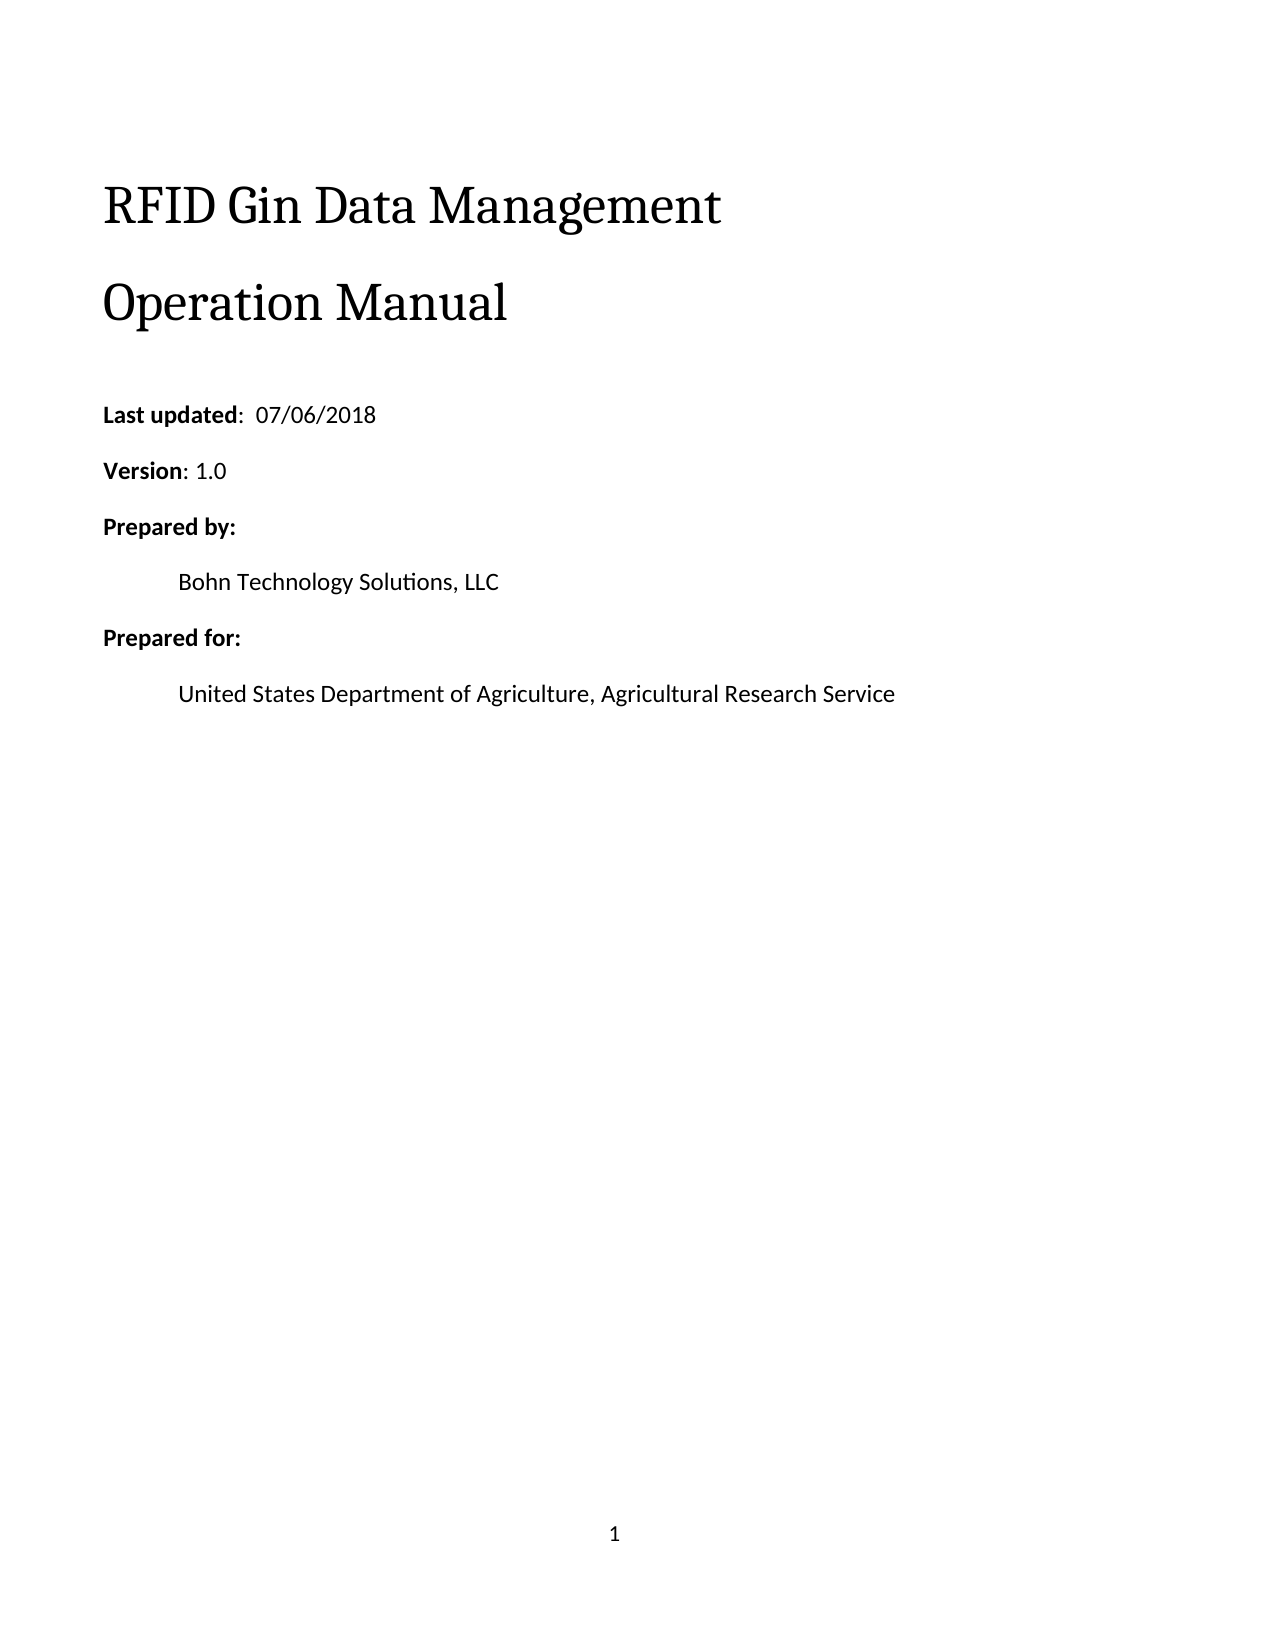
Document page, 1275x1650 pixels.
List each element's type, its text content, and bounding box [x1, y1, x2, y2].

subtitle Operation Manual [103, 272, 1125, 334]
text Bohn Technology Solutions, LLC [103, 566, 1125, 597]
text Prepared for: [103, 622, 1125, 653]
text Prepared by: [103, 511, 1125, 541]
subtitle RFID Gin Data Management [103, 175, 1125, 237]
text United States Department of Agriculture, Agricultural Research Service [103, 678, 1125, 709]
text Version: 1.0 [103, 455, 1125, 485]
text Last updated: 07/06/2018 [103, 399, 1125, 429]
